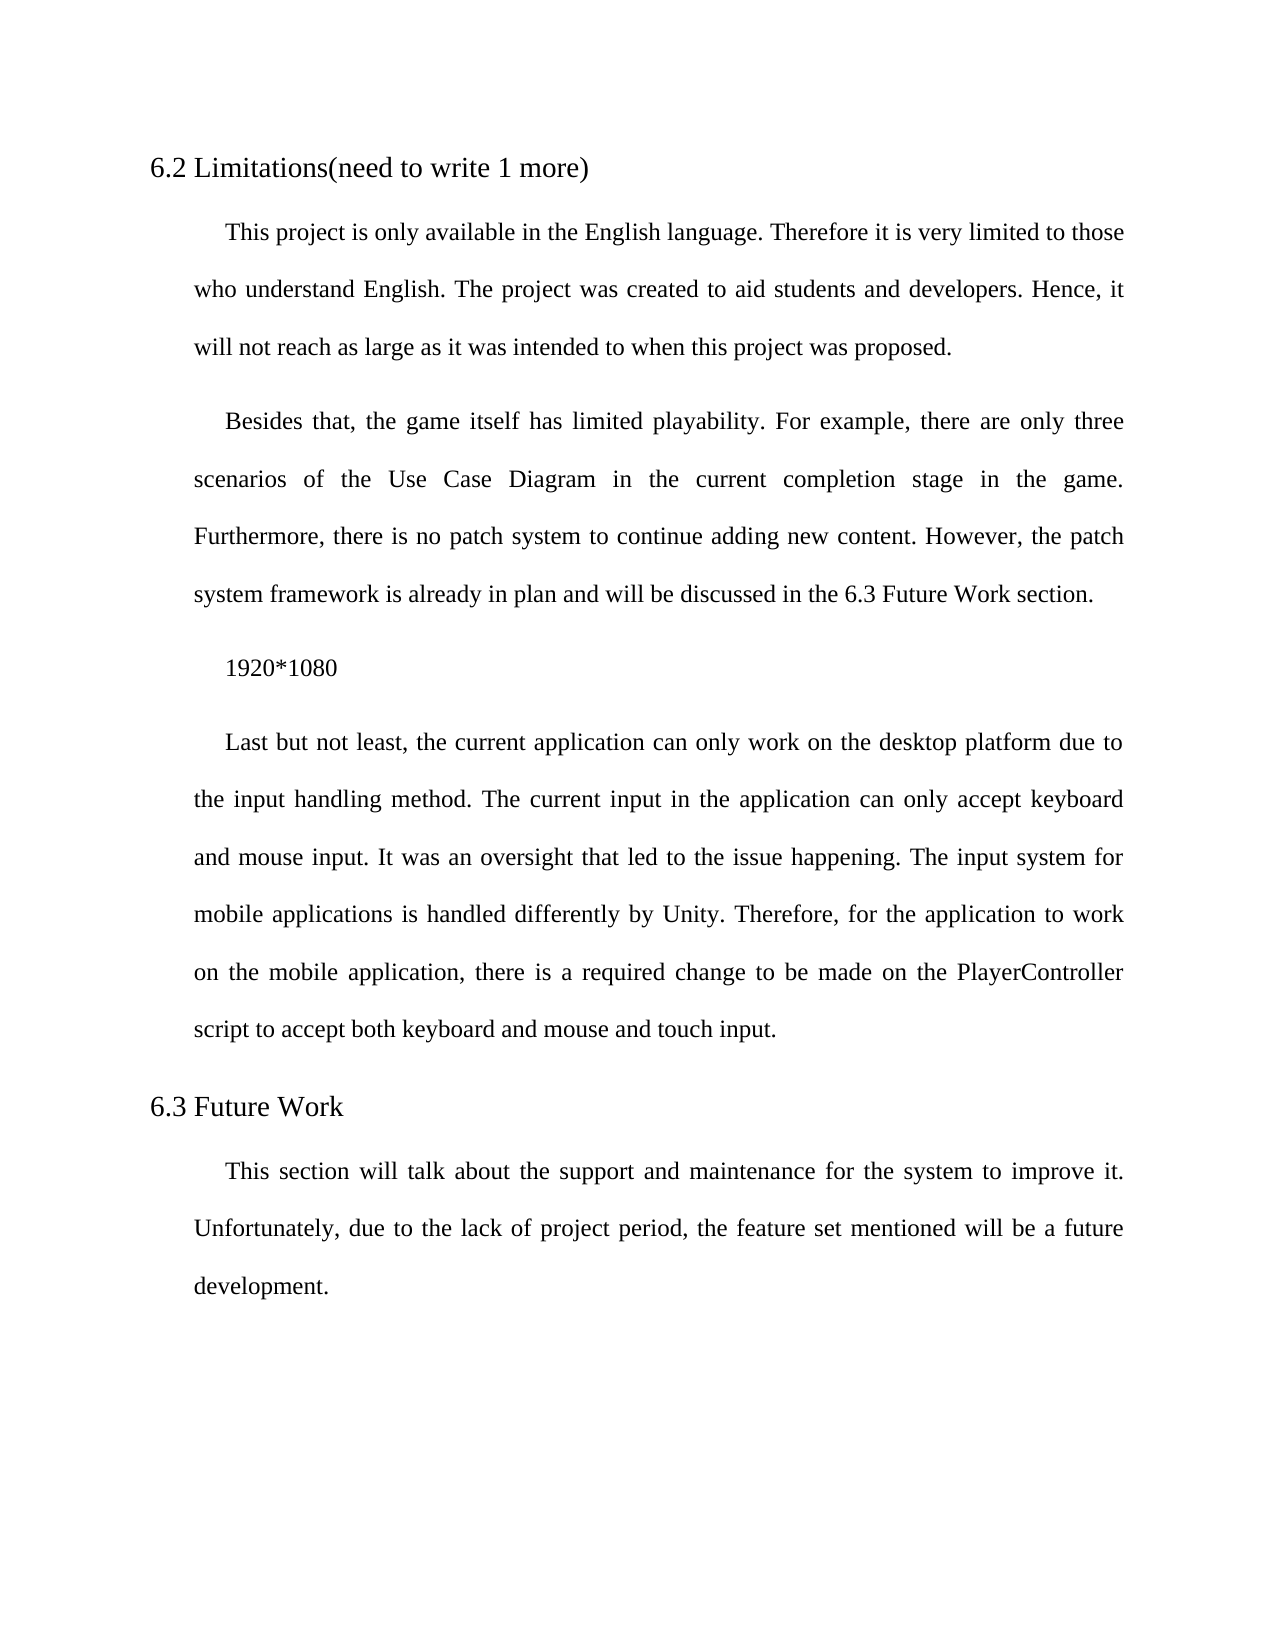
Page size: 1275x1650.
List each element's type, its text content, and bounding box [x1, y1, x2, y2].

text Last but not least, the current application can only work on the desktop platform due to the input handling method. The current input in the application can only accept keyboard and mouse input. It was an oversight that led to the issue happening. The input system for mobile applications is handled differently by Unity. Therefore, for the application to work on the mobile application, there is a required change to be made on the PlayerController script to accept both keyboard and mouse and touch input. [194, 727, 1125, 1043]
text Besides that, the game itself has limited playability. For example, there are only three scenarios of the Use Case Diagram in the current completion stage in the game. Furthermore, there is no patch system to continue adding new content. However, the patch system framework is already in plan and will be discussed in the 6.3 Future Work section. [194, 406, 1125, 607]
subtitle Limitations(need to write 1 more) [150, 150, 1125, 183]
text 1920*1080 [194, 653, 1125, 682]
text This section will talk about the support and maintenance for the system to improve it. Unfortunately, due to the lack of project period, the feature set mentioned will be a future development. [194, 1156, 1125, 1299]
subtitle Future Work [150, 1089, 1125, 1122]
text This project is only available in the English language. Therefore it is very limited to those who understand English. The project was created to aid students and developers. Hence, it will not reach as large as it was intended to when this project was proposed. [194, 217, 1125, 361]
